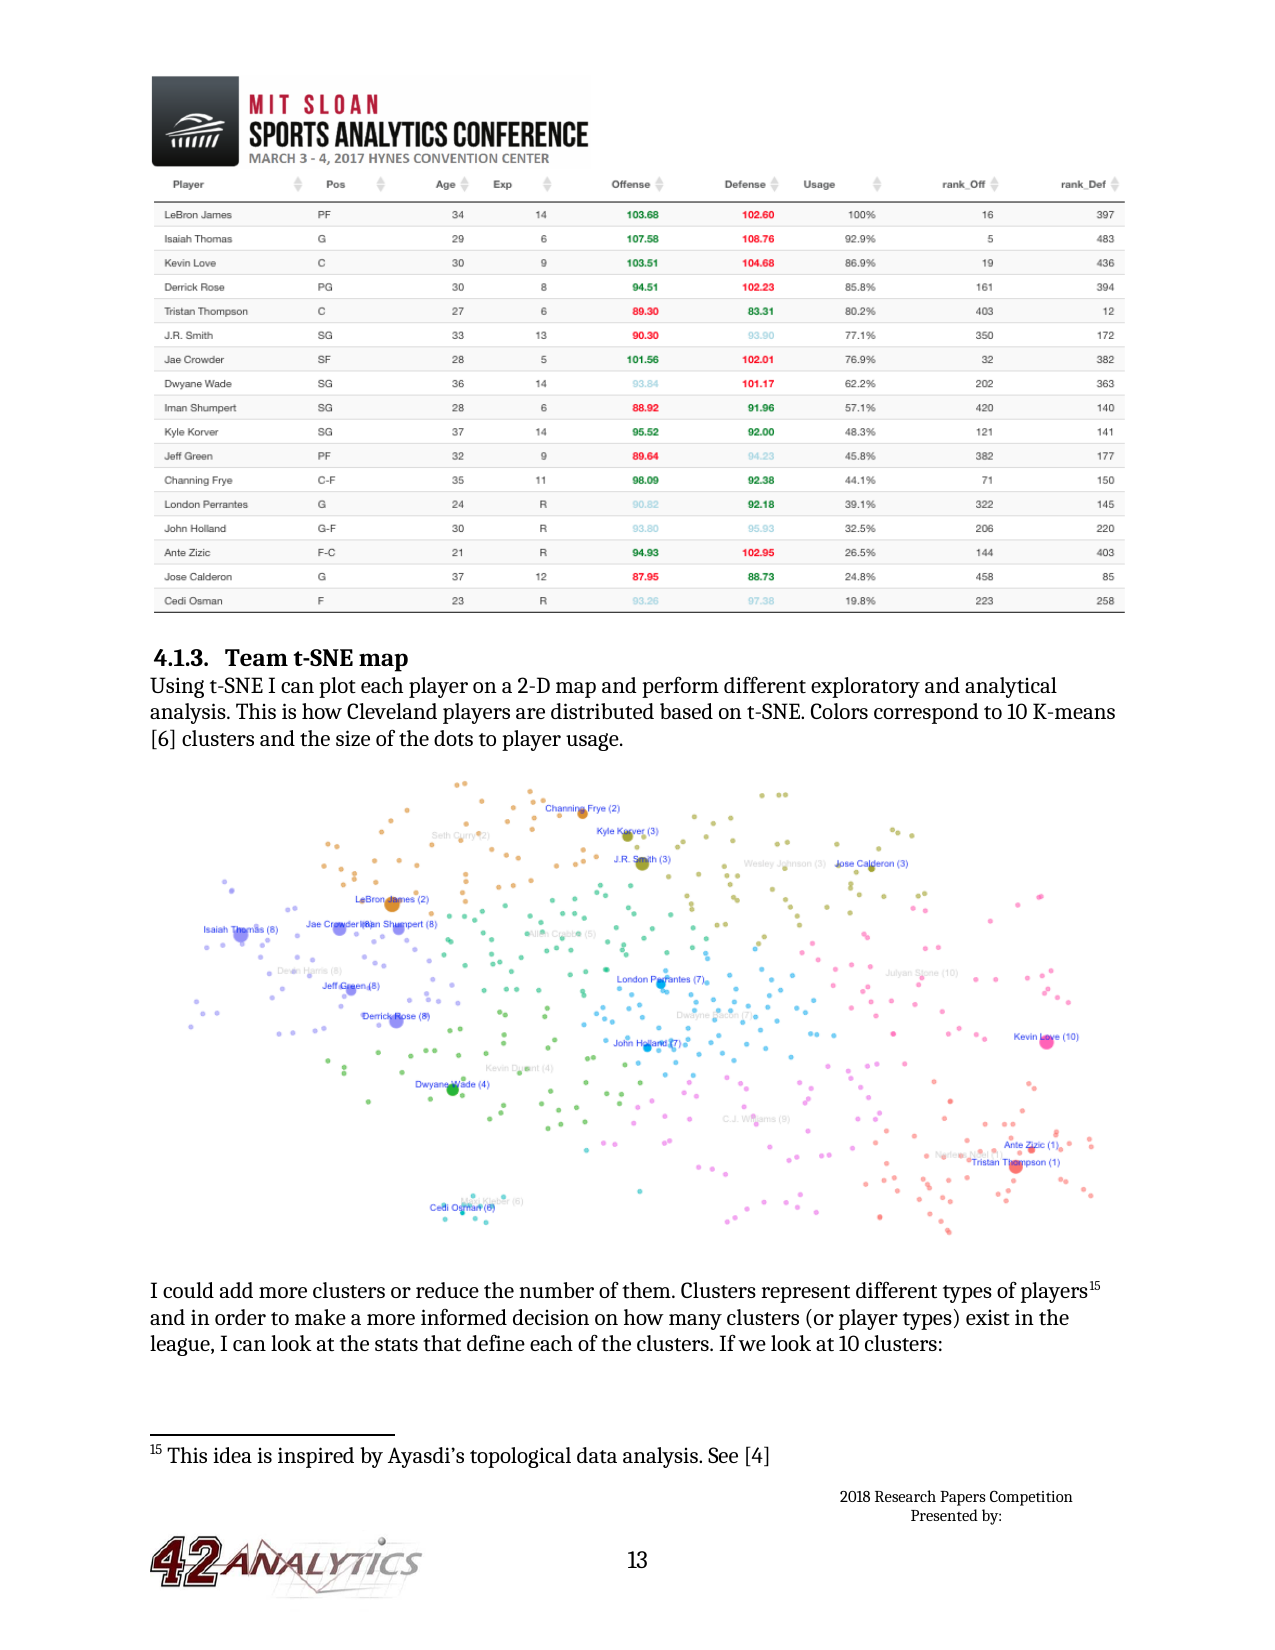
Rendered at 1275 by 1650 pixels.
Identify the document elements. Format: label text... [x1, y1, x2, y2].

text Using t-SNE I can plot each player on a 2-D map and perform different exploratory and analytical analysis. This is how Cleveland players are distributed based on t-SNE. Colors correspond to 10 K-means [6] clusters and the size of the dots to player usage. [150, 673, 1125, 752]
picture [131, 1517, 433, 1612]
picture [150, 75, 1129, 616]
text I could add more clusters or reduce the number of them. Clusters represent different types of players and in order to make a more informed decision on how many clusters (or player types) exist in the league, I can look at the stats that define each of the clusters. If we look at 10 clusters: [150, 1278, 1125, 1357]
list Team t-SNE map [154, 644, 1125, 673]
picture [150, 765, 1125, 1252]
